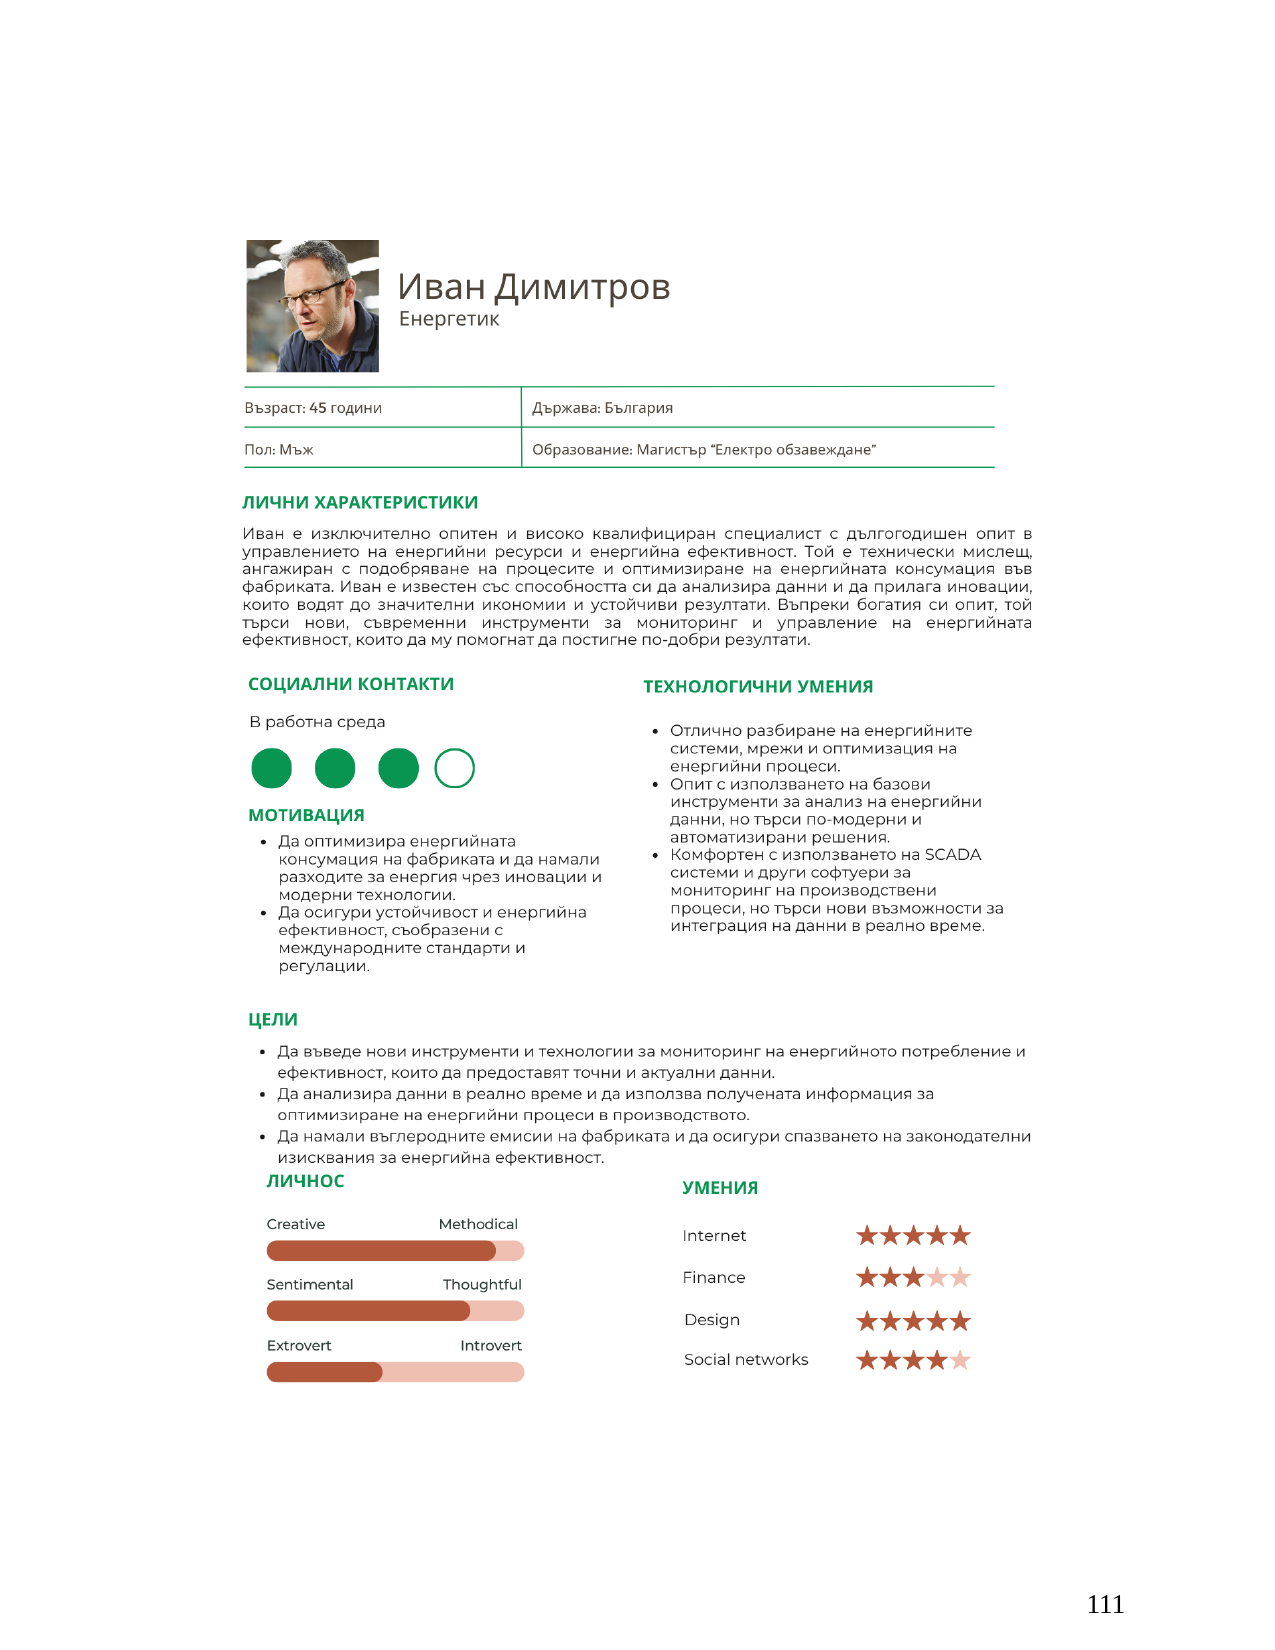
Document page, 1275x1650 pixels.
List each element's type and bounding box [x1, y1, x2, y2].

picture [150, 150, 1088, 1476]
